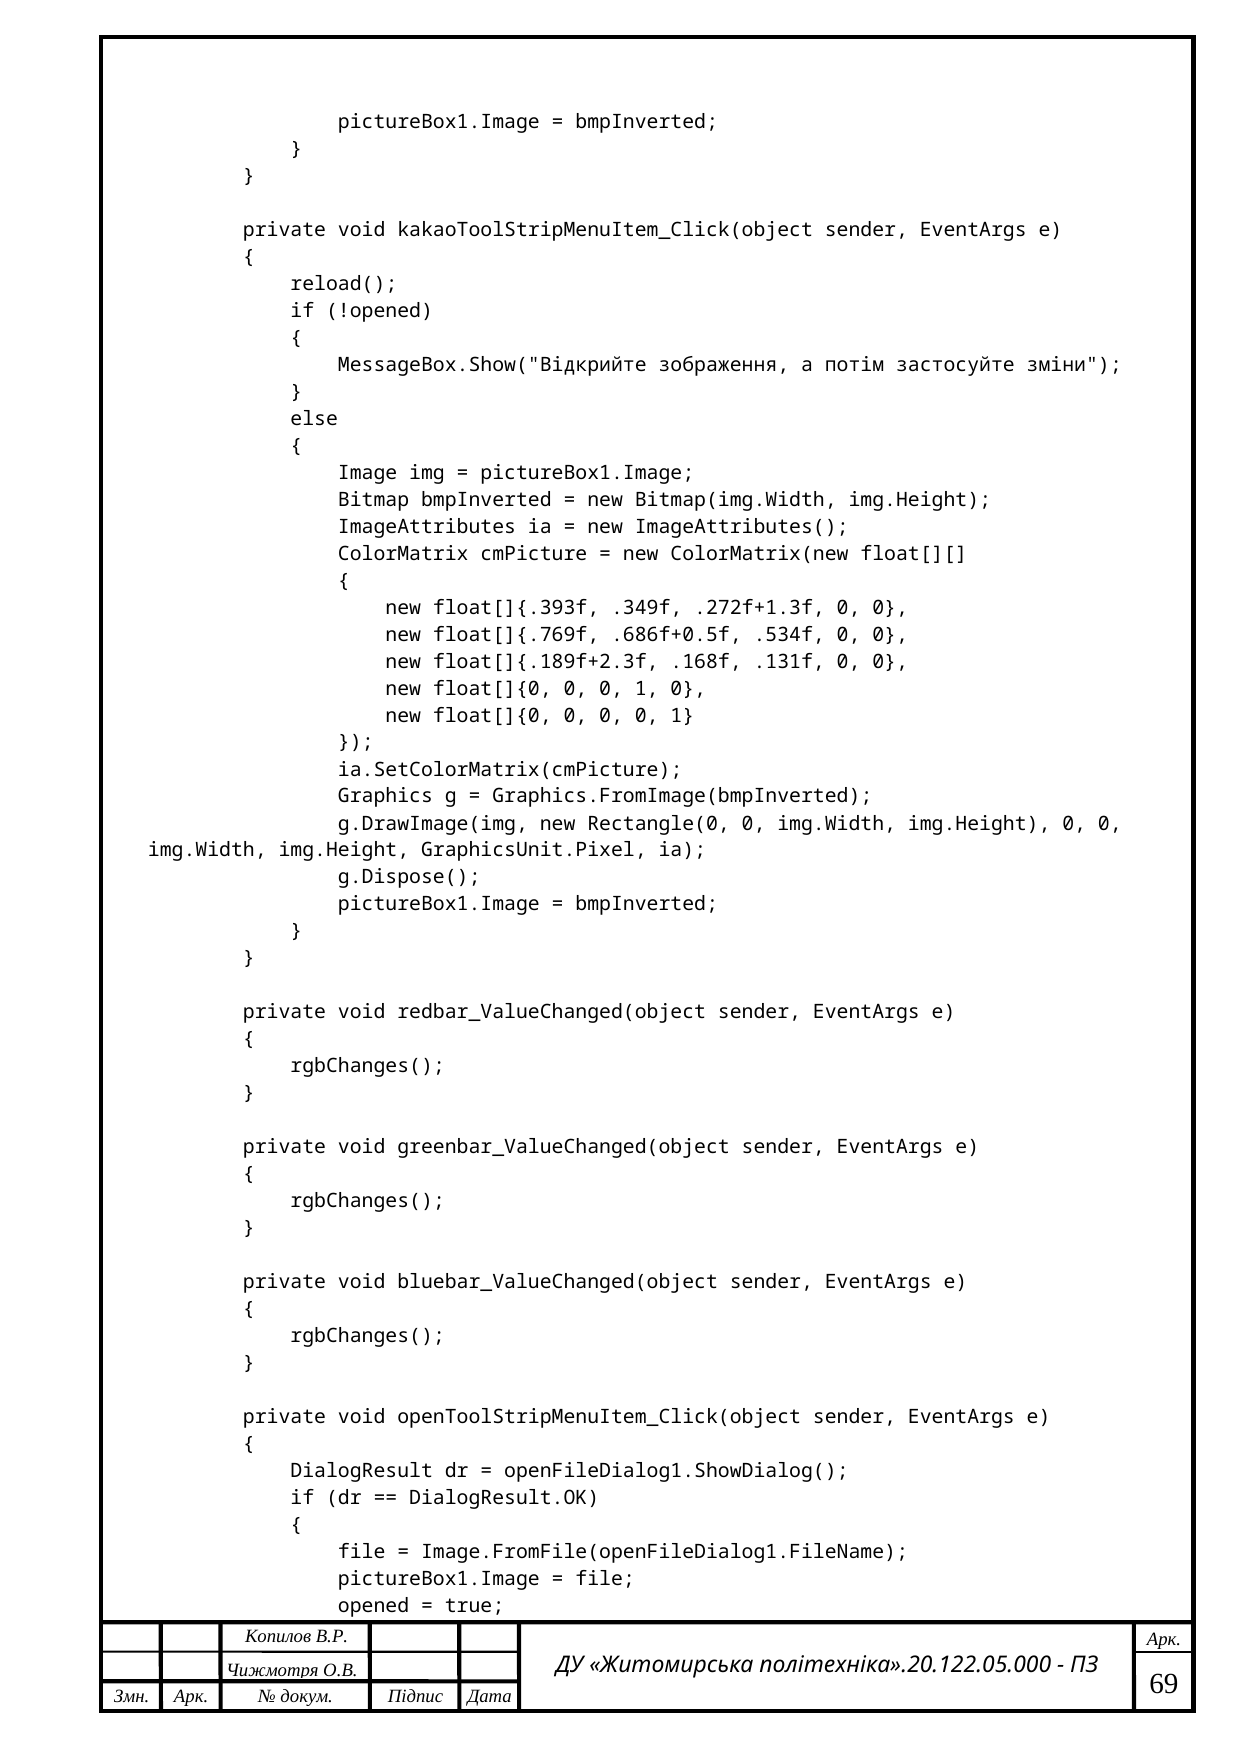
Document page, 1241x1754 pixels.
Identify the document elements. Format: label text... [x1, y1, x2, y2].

text private void openToolStripMenuItem_Click(object sender, EventArgs e) [148, 1402, 1152, 1429]
text Image img = pictureBox1.Image; [148, 458, 1152, 485]
text ia.SetColorMatrix(cmPicture); [148, 755, 1152, 782]
text } [148, 134, 1152, 161]
text private void redbar_ValueChanged(object sender, EventArgs e) [148, 998, 1152, 1024]
text { [148, 1510, 1152, 1537]
text ColorMatrix cmPicture = new ColorMatrix(new float[][] [148, 539, 1152, 566]
text rgbChanges(); [148, 1052, 1152, 1078]
text else [148, 404, 1152, 431]
text { [148, 323, 1152, 350]
text pictureBox1.Image = file; [148, 1564, 1152, 1591]
text new float[]{0, 0, 0, 0, 1} [148, 701, 1152, 728]
text } [148, 917, 1152, 944]
text opened = true; [148, 1591, 1152, 1618]
text } [148, 1213, 1152, 1240]
text private void kakaoToolStripMenuItem_Click(object sender, EventArgs e) [148, 215, 1152, 242]
text { [148, 1024, 1152, 1052]
text g.Dispose(); [148, 863, 1152, 890]
text g.DrawImage(img, new Rectangle(0, 0, img.Width, img.Height), 0, 0, img.Width, img.Height, GraphicsUnit.Pixel, ia); [148, 809, 1152, 863]
text rgbChanges(); [148, 1186, 1152, 1213]
text Bitmap bmpInverted = new Bitmap(img.Width, img.Height); [148, 485, 1152, 512]
text new float[]{.393f, .349f, .272f+1.3f, 0, 0}, [148, 593, 1152, 620]
text new float[]{.769f, .686f+0.5f, .534f, 0, 0}, [148, 620, 1152, 647]
text pictureBox1.Image = bmpInverted; [148, 890, 1152, 917]
text { [148, 431, 1152, 458]
text } [148, 1348, 1152, 1375]
text { [148, 1159, 1152, 1186]
text MessageBox.Show("Відкрийте зображення, а потім застосуйте зміни"); [148, 350, 1152, 377]
text reload(); [148, 269, 1152, 296]
text rgbChanges(); [148, 1321, 1152, 1348]
text } [148, 1078, 1152, 1106]
text pictureBox1.Image = bmpInverted; [148, 107, 1152, 134]
text if (!opened) [148, 296, 1152, 323]
text ImageAttributes ia = new ImageAttributes(); [148, 512, 1152, 539]
text } [148, 944, 1152, 971]
text DialogResult dr = openFileDialog1.ShowDialog(); [148, 1456, 1152, 1483]
text new float[]{.189f+2.3f, .168f, .131f, 0, 0}, [148, 647, 1152, 674]
text private void bluebar_ValueChanged(object sender, EventArgs e) [148, 1267, 1152, 1294]
text }); [148, 728, 1152, 755]
text if (dr == DialogResult.OK) [148, 1483, 1152, 1510]
text { [148, 1294, 1152, 1321]
text } [148, 161, 1152, 188]
text new float[]{0, 0, 0, 1, 0}, [148, 674, 1152, 701]
text file = Image.FromFile(openFileDialog1.FileName); [148, 1537, 1152, 1564]
text { [148, 566, 1152, 593]
text private void greenbar_ValueChanged(object sender, EventArgs e) [148, 1132, 1152, 1159]
text { [148, 1429, 1152, 1456]
text Graphics g = Graphics.FromImage(bmpInverted); [148, 782, 1152, 809]
text } [148, 377, 1152, 404]
text { [148, 242, 1152, 269]
